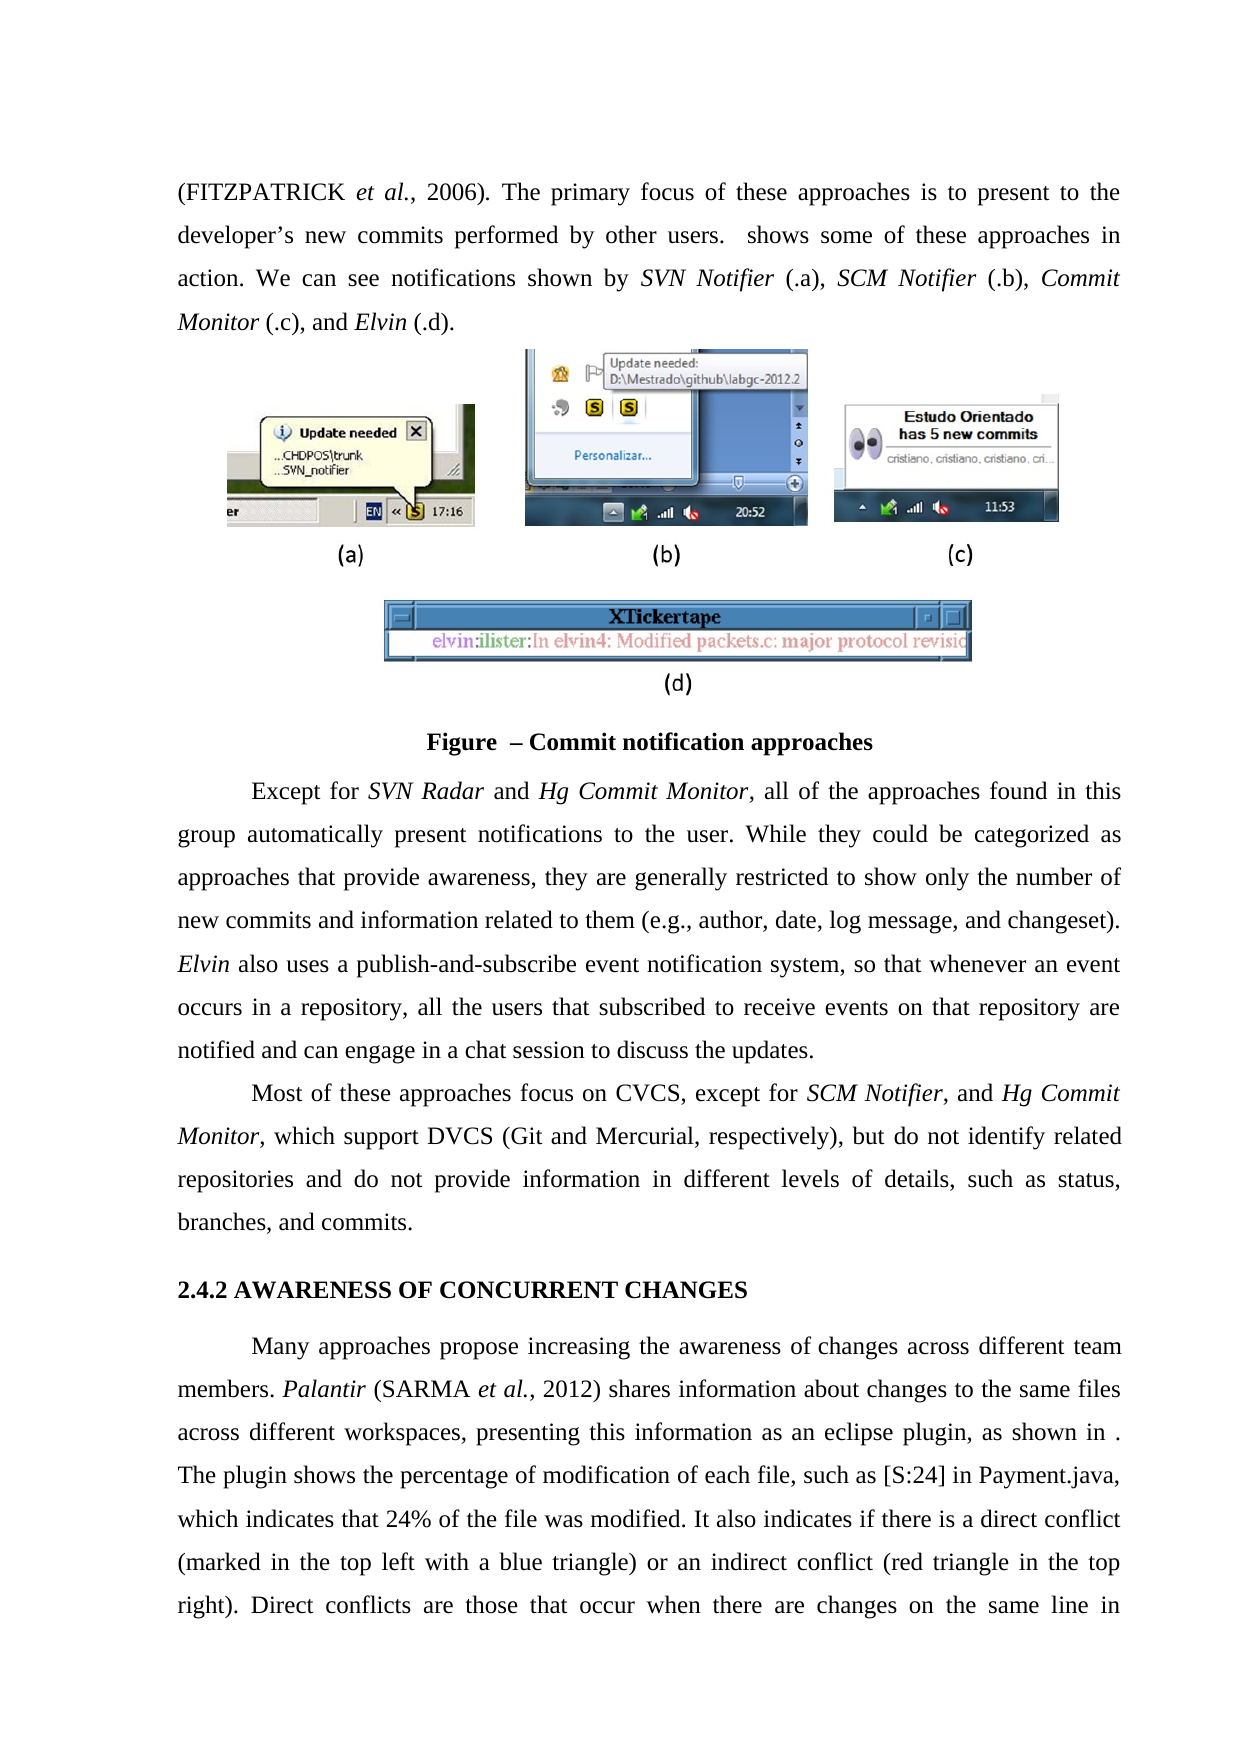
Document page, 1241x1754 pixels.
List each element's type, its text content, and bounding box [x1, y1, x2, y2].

subtitle Awareness of concurrent changes [177, 1276, 1122, 1304]
picture [227, 349, 1073, 713]
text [177, 1331, 1122, 1619]
text Most of these approaches focus on CVCS, except for SCM Notifier, and Hg Commit Monitor, which support DVCS (Git and Mercurial, respectively), but do not identify related repositories and do not provide information in different levels of details, such as status, branches, and commits. [177, 1078, 1122, 1236]
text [177, 177, 1122, 335]
text Except for SVN Radar and Hg Commit Monitor, all of the approaches found in this group automatically present notifications to the user. While they could be categorized as approaches that provide awareness, they are generally restricted to show only the number of new commits and information related to them (e.g., author, date, log message, and changeset). Elvin also uses a publish-and-subscribe event notification system, so that whenever an event occurs in a repository, all the users that subscribed to receive events on that repository are notified and can engage in a chat session to discuss the updates. [177, 776, 1122, 1064]
text Figure 13 – Commit notification approaches [177, 727, 1122, 755]
